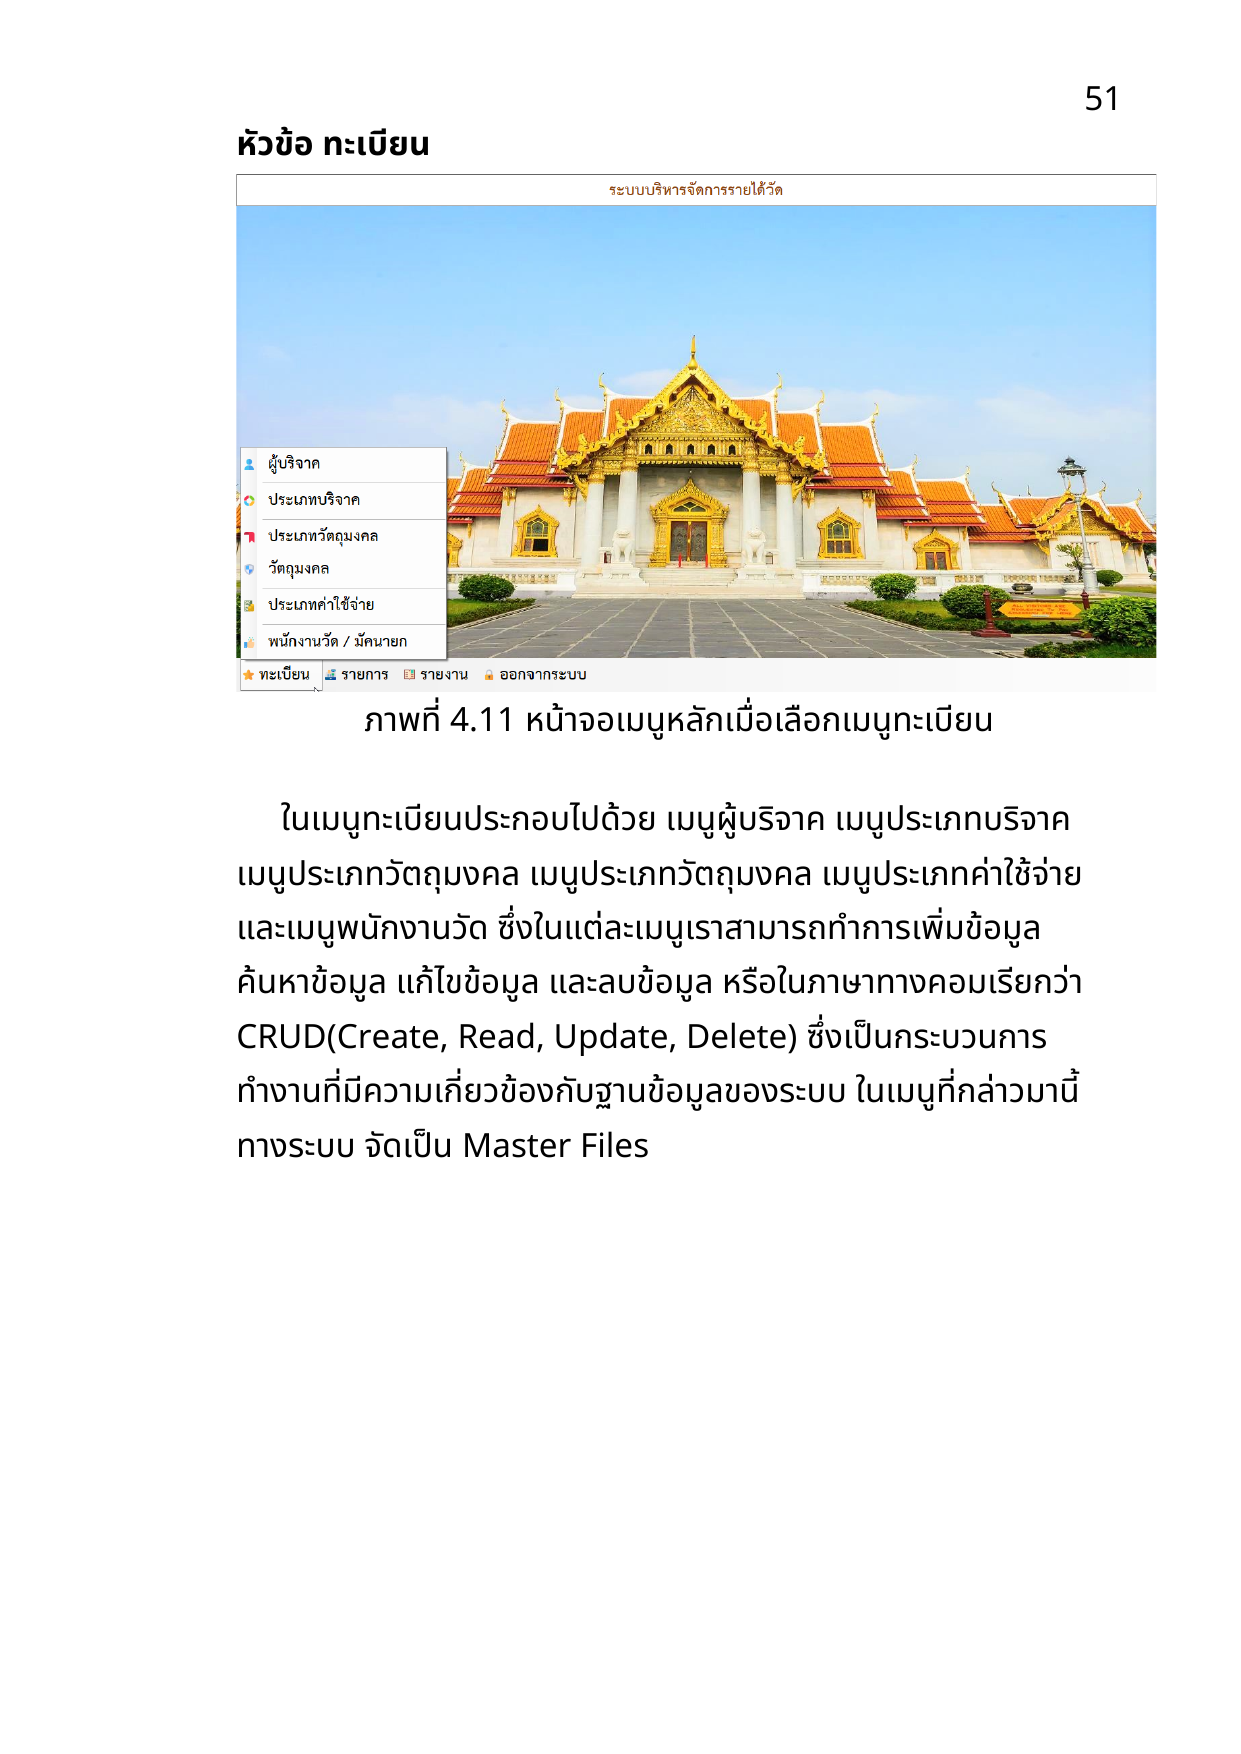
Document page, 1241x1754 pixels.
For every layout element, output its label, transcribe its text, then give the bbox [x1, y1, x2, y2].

text ในเมนูทะเบียนประกอบไปด้วย เมนูผู้บริจาค เมนูประเภทบริจาค เมนูประเภทวัตถุมงคล เมนูประเภทวัตถุมงคล เมนูประเภทค่าใช้จ่าย และเมนูพนักงานวัด ซึ่งในแต่ละเมนูเราสามารถทำการเพิ่มข้อมูล ค้นหาข้อมูล แก้ไขข้อมูล และลบข้อมูล หรือในภาษาทางคอมเรียกว่า CRUD(Create, Read, Update, Delete) ซึ่งเป็นกระบวนการทำงานที่มีความเกี่ยวข้องกับฐานข้อมูลของระบบ ในเมนูที่กล่าวมานี้ทางระบบ จัดเป็น Master Files [236, 795, 1122, 1172]
picture [236, 174, 1157, 692]
text หัวข้อ ทะเบียน [236, 120, 1122, 171]
text ภาพที่ 4.11 หน้าจอเมนูหลักเมื่อเลือกเมนูทะเบียน [236, 696, 1122, 746]
